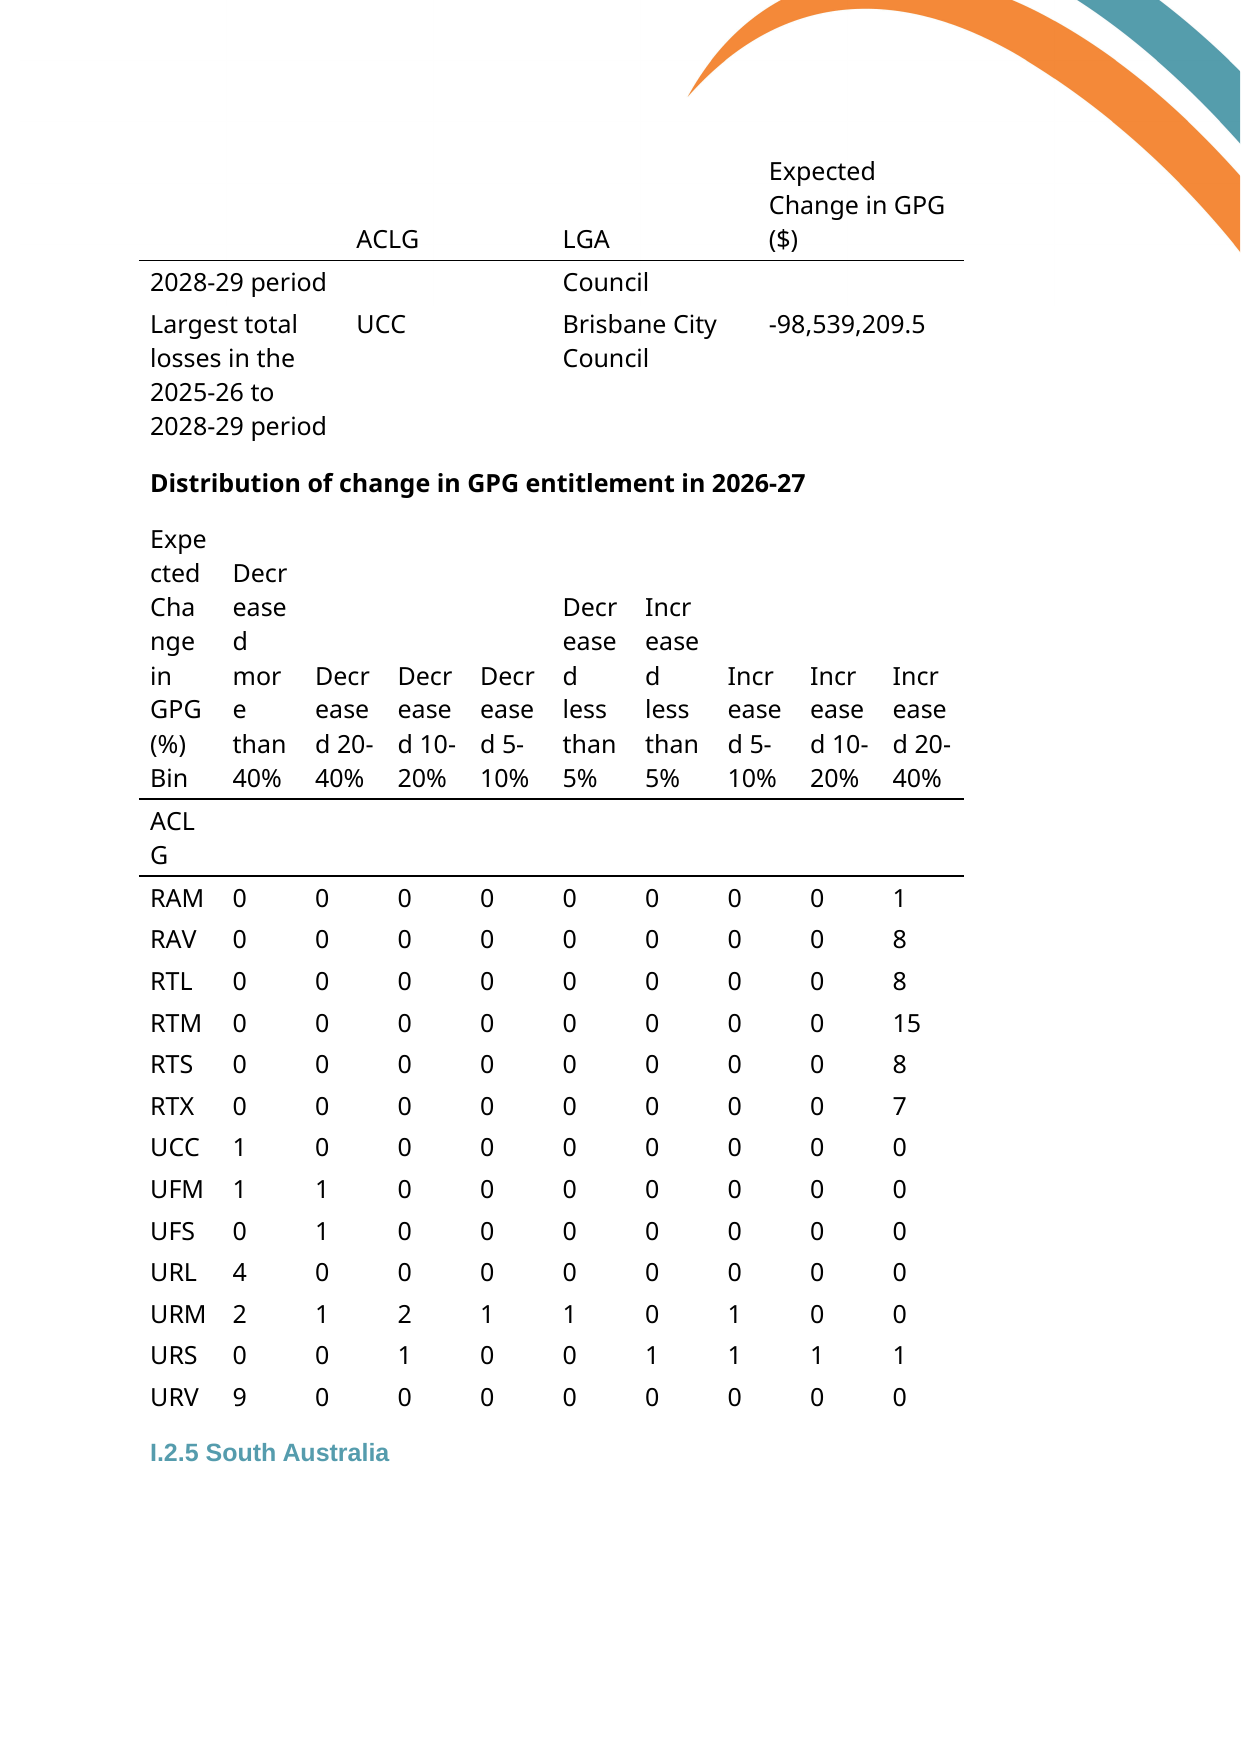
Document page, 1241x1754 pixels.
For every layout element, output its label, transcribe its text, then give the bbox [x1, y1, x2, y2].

subtitle I.2.5 South Australia [150, 1438, 1090, 1467]
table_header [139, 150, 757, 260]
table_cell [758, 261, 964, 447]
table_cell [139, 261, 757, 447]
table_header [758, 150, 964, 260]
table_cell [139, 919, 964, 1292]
text Distribution of change in GPG entitlement in 2026-27 [150, 465, 1090, 499]
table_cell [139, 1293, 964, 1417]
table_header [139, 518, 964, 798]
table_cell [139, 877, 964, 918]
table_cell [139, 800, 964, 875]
picture [19, 0, 1241, 306]
